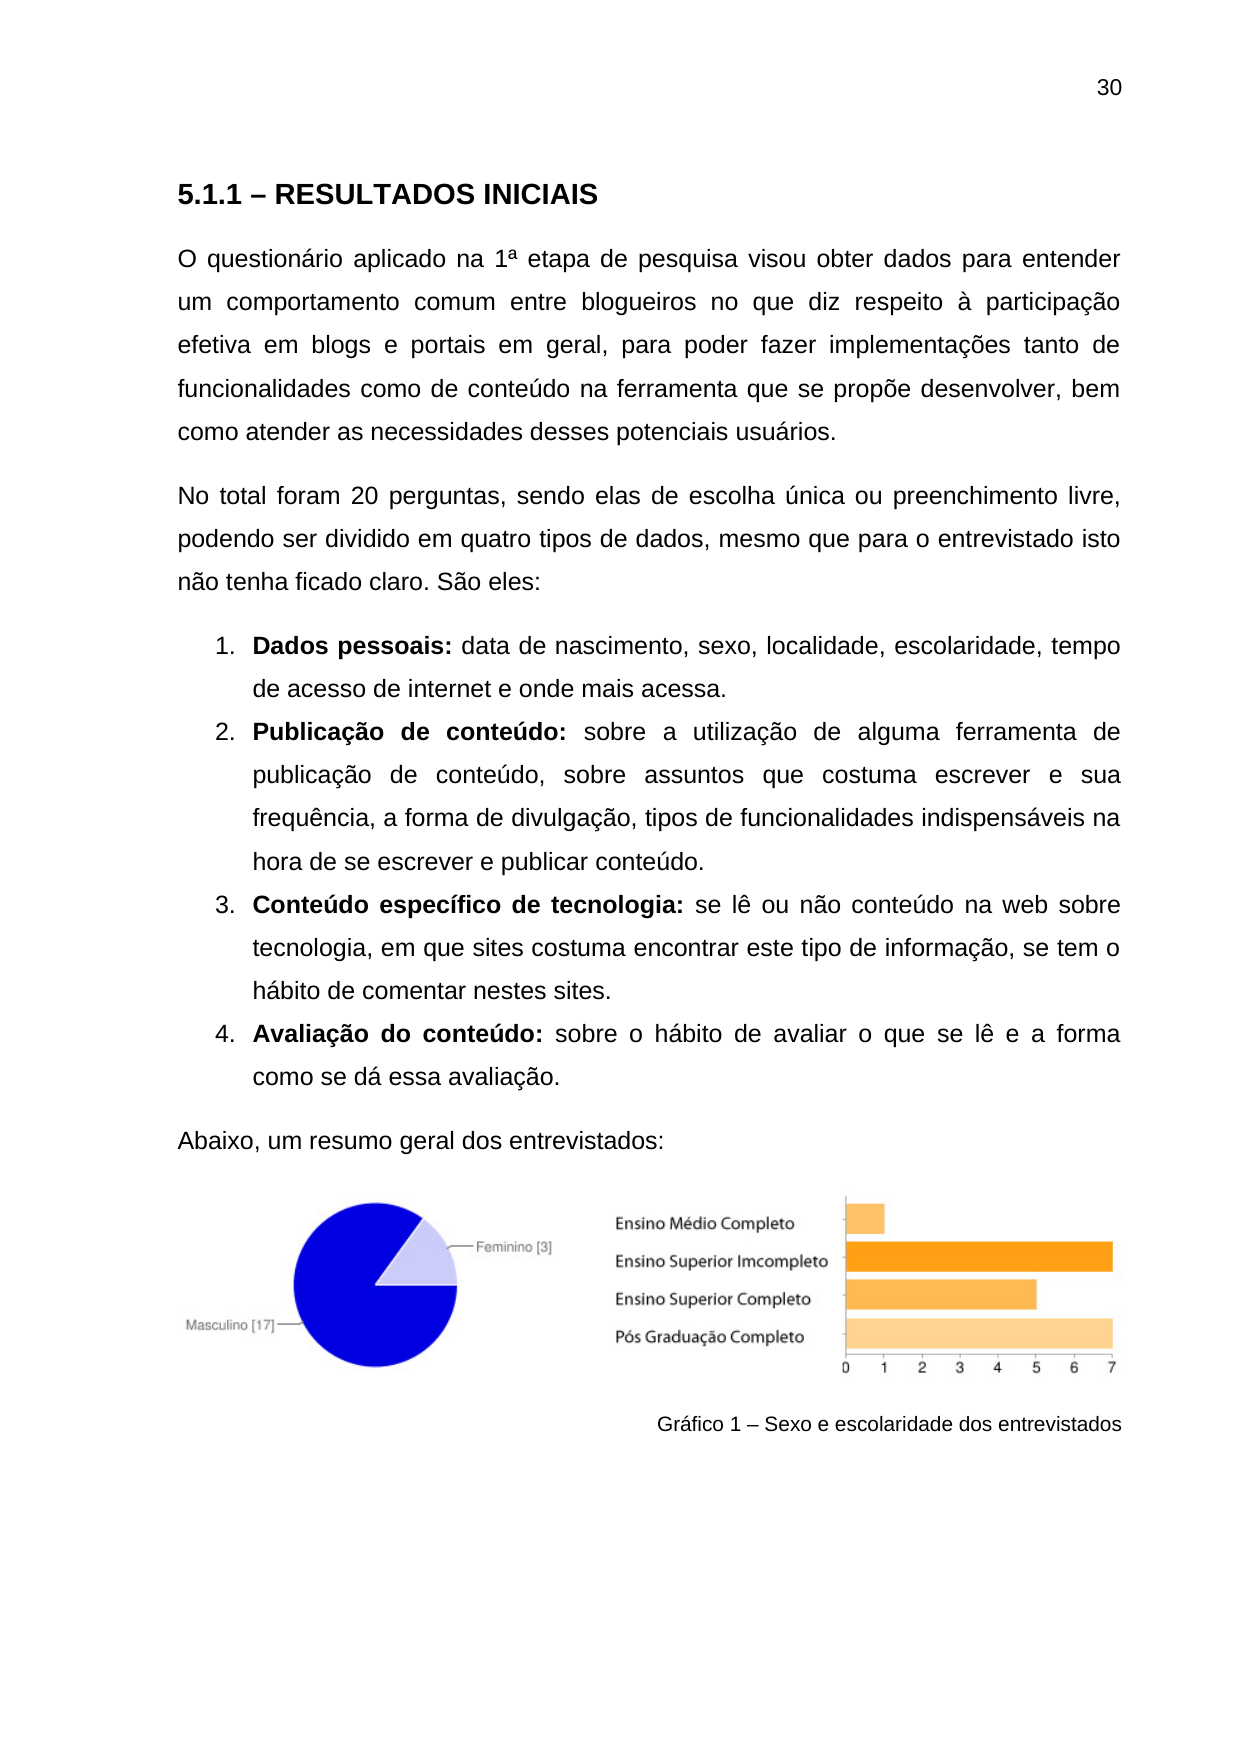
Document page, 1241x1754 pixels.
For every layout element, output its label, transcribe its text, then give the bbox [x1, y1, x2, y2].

list Avaliação do conteúdo: sobre o hábito de avaliar o que se lê e a forma como se dá essa avaliação. [215, 1019, 1122, 1091]
picture [177, 1190, 1123, 1379]
list Dados pessoais: data de nascimento, sexo, localidade, escolaridade, tempo de acesso de internet e onde mais acessa. [215, 631, 1122, 703]
text No total foram 20 perguntas, sendo elas de escolha única ou preenchimento livre, podendo ser dividido em quatro tipos de dados, mesmo que para o entrevistado isto não tenha ficado claro. São eles: [177, 481, 1122, 596]
list Publicação de conteúdo: sobre a utilização de alguma ferramenta de publicação de conteúdo, sobre assuntos que costuma escrever e sua frequência, a forma de divulgação, tipos de funcionalidades indispensáveis na hora de se escrever e publicar conteúdo. [215, 717, 1122, 875]
list Conteúdo específico de tecnologia: se lê ou não conteúdo na web sobre tecnologia, em que sites costuma encontrar este tipo de informação, se tem o hábito de comentar nestes sites. [215, 890, 1122, 1005]
text Abaixo, um resumo geral dos entrevistados: [177, 1126, 1122, 1155]
text Gráfico 1 – Sexo e escolaridade dos entrevistados [177, 1412, 1122, 1436]
subtitle 5.1.1 – RESULTADOS INICIAIS [177, 177, 1122, 211]
text O questionário aplicado na 1ª etapa de pesquisa visou obter dados para entender um comportamento comum entre blogueiros no que diz respeito à participação efetiva em blogs e portais em geral, para poder fazer implementações tanto de funcionalidades como de conteúdo na ferramenta que se propõe desenvolver, bem como atender as necessidades desses potenciais usuários. [177, 244, 1122, 446]
